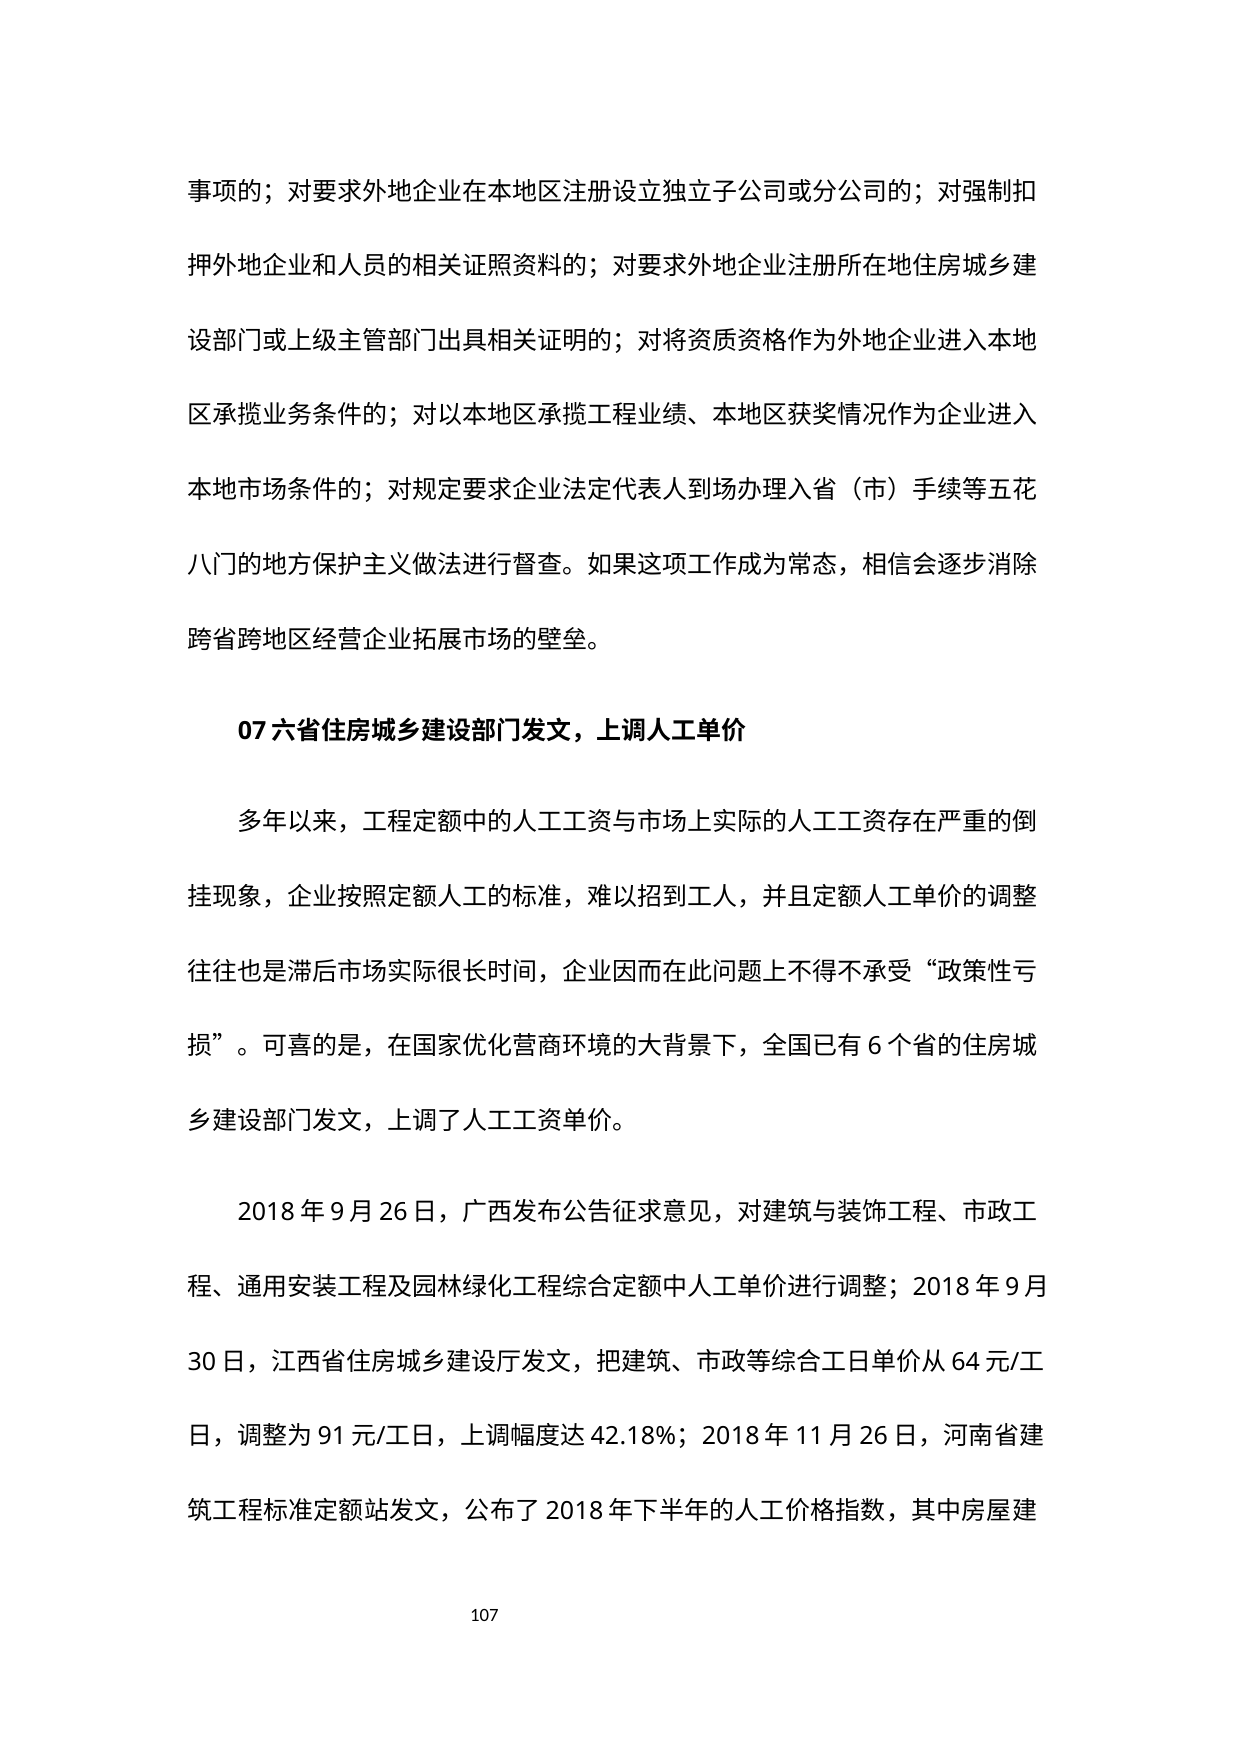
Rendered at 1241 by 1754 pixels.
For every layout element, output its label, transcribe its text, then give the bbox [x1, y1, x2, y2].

text 07六省住房城乡建设部门发文，上调人工单价 [187, 696, 1053, 761]
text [187, 157, 1053, 670]
text 多年以来，工程定额中的人工工资与市场上实际的人工工资存在严重的倒挂现象，企业按照定额人工的标准，难以招到工人，并且定额人工单价的调整往往也是滞后市场实际很长时间，企业因而在此问题上不得不承受“政策性亏损”。可喜的是，在国家优化营商环境的大背景下，全国已有6个省的住房城乡建设部门发文，上调了人工工资单价。 [187, 787, 1053, 1151]
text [187, 1177, 1053, 1541]
